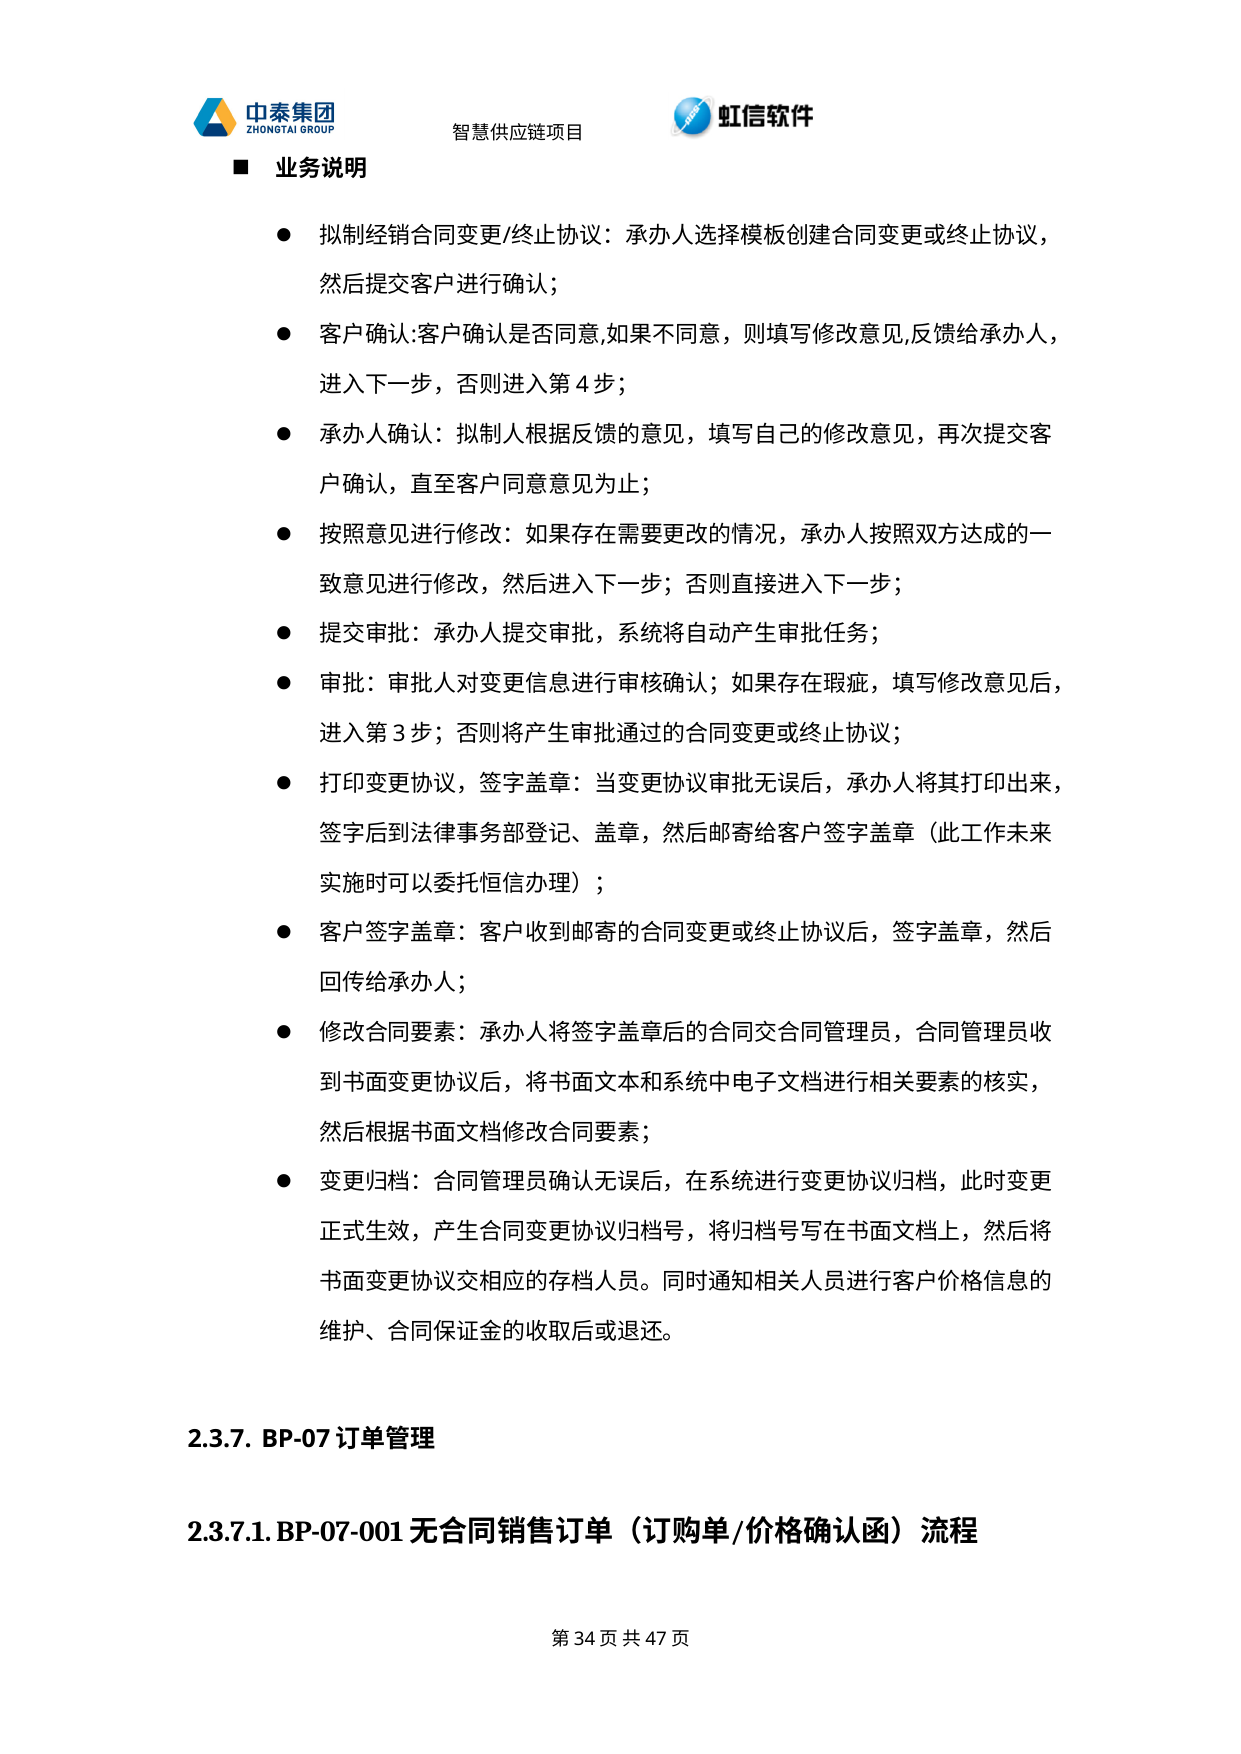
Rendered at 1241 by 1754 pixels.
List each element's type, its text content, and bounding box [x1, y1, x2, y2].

list 客户确认:客户确认是否同意,如果不同意，则填写修改意见,反馈给承办人，进入下一步，否则进入第4步； [275, 316, 1053, 399]
picture [668, 92, 813, 140]
list 承办人确认：拟制人根据反馈的意见，填写自己的修改意见，再次提交客户确认，直至客户同意意见为止； [275, 416, 1053, 499]
subtitle BP-07订单管理 [187, 1418, 1053, 1454]
list 按照意见进行修改：如果存在需要更改的情况，承办人按照双方达成的一致意见进行修改，然后进入下一步；否则直接进入下一步； [275, 516, 1053, 599]
list 打印变更协议，签字盖章：当变更协议审批无误后，承办人将其打印出来，签字后到法律事务部登记、盖章，然后邮寄给客户签字盖章（此工作未来实施时可以委托恒信办理）； [275, 765, 1053, 898]
list 业务说明 [231, 150, 1053, 183]
list 变更归档：合同管理员确认无误后，在系统进行变更协议归档，此时变更正式生效，产生合同变更协议归档号，将归档号写在书面文档上，然后将书面变更协议交相应的存档人员。同时通知相关人员进行客户价格信息的维护、合同保证金的收取后或退还。 [275, 1163, 1053, 1346]
list 提交审批：承办人提交审批，系统将自动产生审批任务； [275, 615, 1053, 648]
list 审批：审批人对变更信息进行审核确认；如果存在瑕疵，填写修改意见后，进入第3步；否则将产生审批通过的合同变更或终止协议； [275, 665, 1053, 748]
list 拟制经销合同变更/终止协议：承办人选择模板创建合同变更或终止协议，然后提交客户进行确认； [275, 216, 1053, 299]
list 客户签字盖章：客户收到邮寄的合同变更或终止协议后，签字盖章，然后回传给承办人； [275, 914, 1053, 997]
list 修改合同要素：承办人将签字盖章后的合同交合同管理员，合同管理员收到书面变更协议后，将书面文本和系统中电子文档进行相关要素的核实，然后根据书面文档修改合同要素； [275, 1014, 1053, 1147]
subtitle BP-07-001无合同销售订单（订购单/价格确认函）流程 [187, 1508, 1053, 1550]
picture [187, 88, 345, 140]
